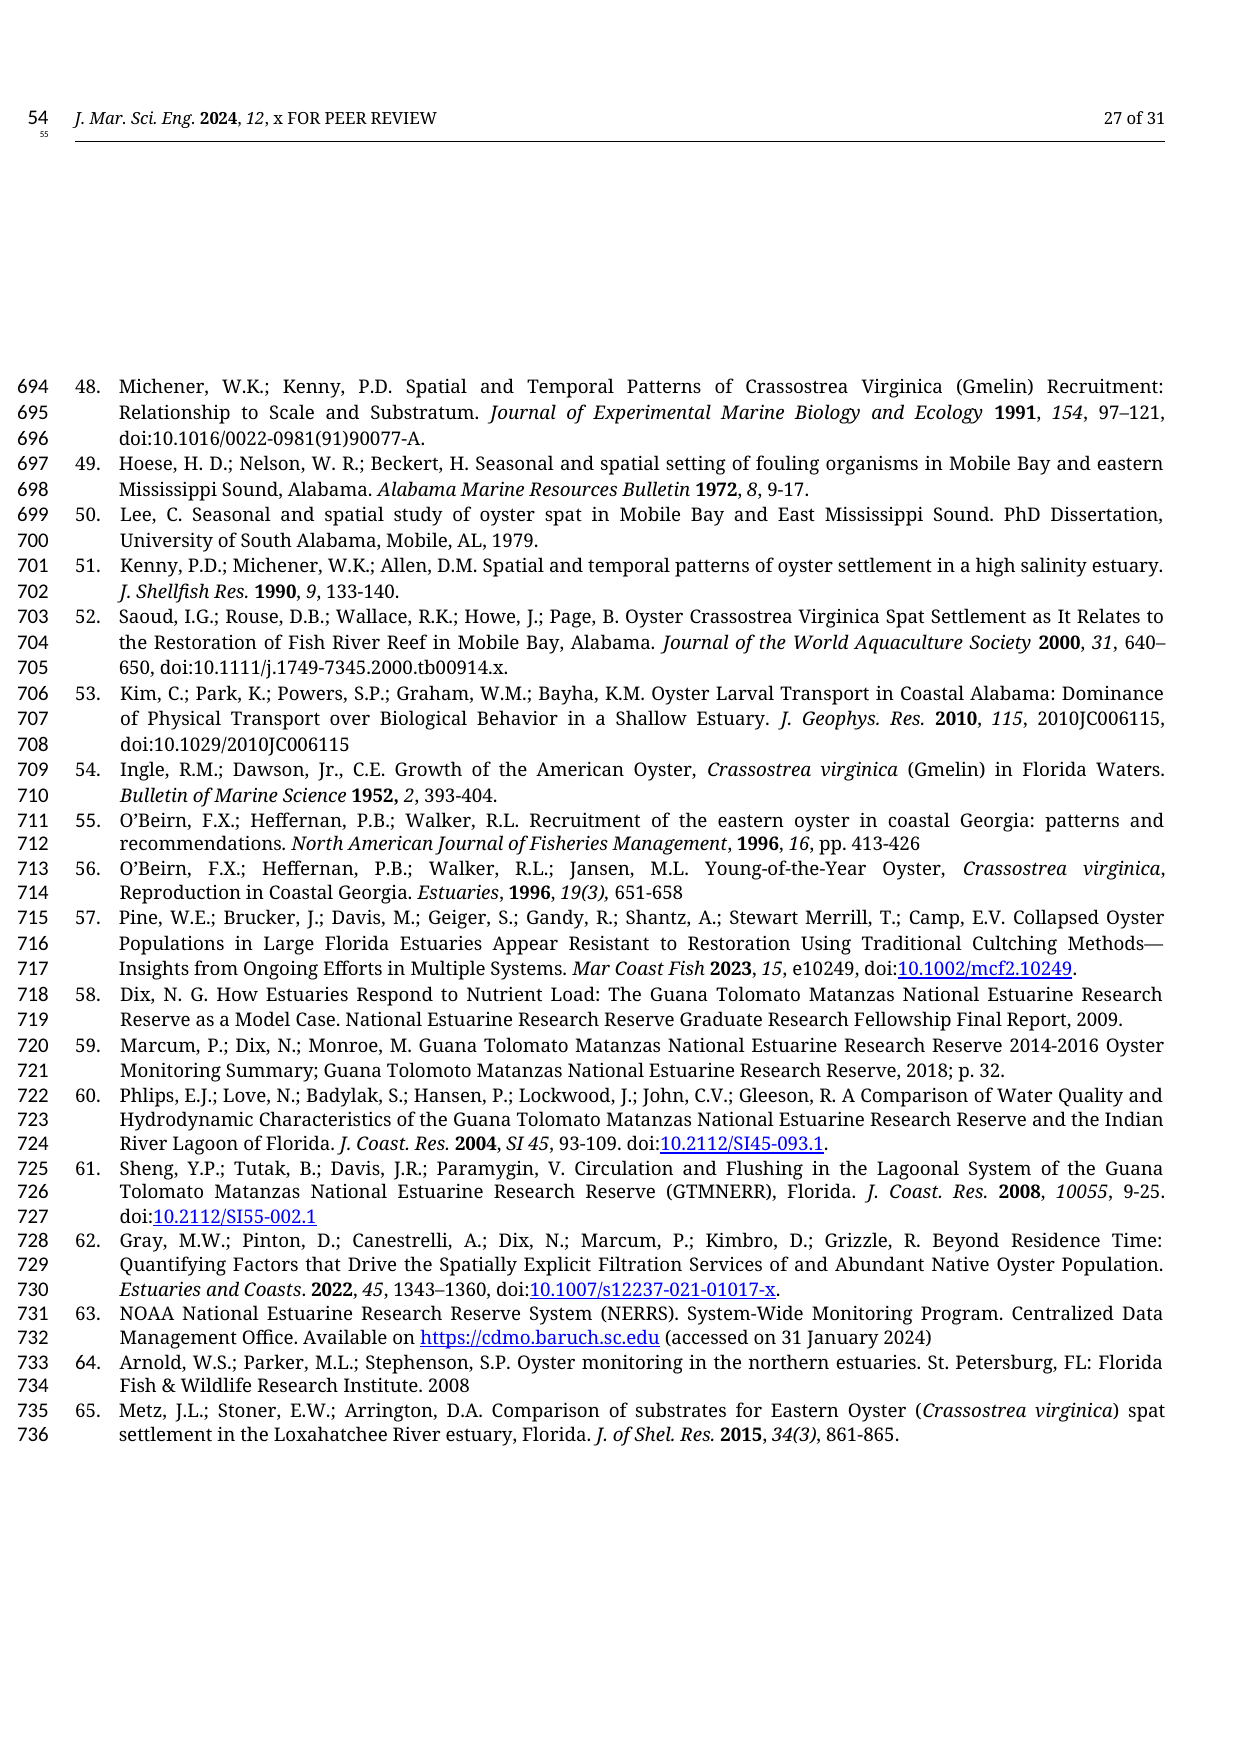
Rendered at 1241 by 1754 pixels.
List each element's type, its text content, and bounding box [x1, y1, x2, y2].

list O’Beirn, F.X.; Heffernan, P.B.; Walker, R.L.; Jansen, M.L. Young-of-the-Year Oyster, Crassostrea virginica, Reproduction in Coastal Georgia. Estuaries, 1996, 19(3), 651-658 [75, 856, 1165, 904]
list Ingle, R.M.; Dawson, Jr., C.E. Growth of the American Oyster, Crassostrea virginica (Gmelin) in Florida Waters. Bulletin of Marine Science 1952, 2, 393-404. [75, 757, 1165, 808]
list Saoud, I.G.; Rouse, D.B.; Wallace, R.K.; Howe, J.; Page, B. Oyster Crassostrea Virginica Spat Settlement as It Relates to the Restoration of Fish River Reef in Mobile Bay, Alabama. Journal of the World Aquaculture Society 2000, 31, 640–650, doi:10.1111/j.1749-7345.2000.tb00914.x. [75, 603, 1165, 680]
list Lee, C. Seasonal and spatial study of oyster spat in Mobile Bay and East Mississippi Sound. PhD Dissertation, University of South Alabama, Mobile, AL, 1979. [75, 501, 1165, 552]
list Michener, W.K.; Kenny, P.D. Spatial and Temporal Patterns of Crassostrea Virginica (Gmelin) Recruitment: Relationship to Scale and Substratum. Journal of Experimental Marine Biology and Ecology 1991, 154, 97–121, doi:10.1016/0022-0981(91)90077-A. [75, 374, 1165, 450]
list Arnold, W.S.; Parker, M.L.; Stephenson, S.P. Oyster monitoring in the northern estuaries. St. Petersburg, FL: Florida Fish & Wildlife Research Institute. 2008 [75, 1350, 1165, 1398]
list Kenny, P.D.; Michener, W.K.; Allen, D.M. Spatial and temporal patterns of oyster settlement in a high salinity estuary. J. Shellfish Res. 1990, 9, 133-140. [75, 552, 1165, 603]
list Hoese, H. D.; Nelson, W. R.; Beckert, H. Seasonal and spatial setting of fouling organisms in Mobile Bay and eastern Mississippi Sound, Alabama. Alabama Marine Resources Bulletin 1972, 8, 9-17. [75, 450, 1165, 501]
list Marcum, P.; Dix, N.; Monroe, M. Guana Tolomato Matanzas National Estuarine Research Reserve 2014-2016 Oyster Monitoring Summary; Guana Tolomoto Matanzas National Estuarine Research Reserve, 2018; p. 32. [75, 1032, 1165, 1083]
list Metz, J.L.; Stoner, E.W.; Arrington, D.A. Comparison of substrates for Eastern Oyster (Crassostrea virginica) spat settlement in the Loxahatchee River estuary, Florida. J. of Shel. Res. 2015, 34(3), 861-865. [75, 1398, 1165, 1447]
list Sheng, Y.P.; Tutak, B.; Davis, J.R.; Paramygin, V. Circulation and Flushing in the Lagoonal System of the Guana Tolomato Matanzas National Estuarine Research Reserve (GTMNERR), Florida. J. Coast. Res. 2008, 10055, 9-25. doi:10.2112/SI55-002.1 [75, 1156, 1165, 1229]
list Dix, N. G. How Estuaries Respond to Nutrient Load: The Guana Tolomato Matanzas National Estuarine Research Reserve as a Model Case. National Estuarine Research Reserve Graduate Research Fellowship Final Report, 2009. [75, 981, 1165, 1032]
list Kim, C.; Park, K.; Powers, S.P.; Graham, W.M.; Bayha, K.M. Oyster Larval Transport in Coastal Alabama: Dominance of Physical Transport over Biological Behavior in a Shallow Estuary. J. Geophys. Res. 2010, 115, 2010JC006115, doi:10.1029/2010JC006115 [75, 680, 1165, 757]
list Phlips, E.J.; Love, N.; Badylak, S.; Hansen, P.; Lockwood, J.; John, C.V.; Gleeson, R. A Comparison of Water Quality and Hydrodynamic Characteristics of the Guana Tolomato Matanzas National Estuarine Research Reserve and the Indian River Lagoon of Florida. J. Coast. Res. 2004, SI 45, 93-109. doi:10.2112/SI45-093.1. [75, 1083, 1165, 1156]
list NOAA National Estuarine Research Reserve System (NERRS). System-Wide Monitoring Program. Centralized Data Management Office. Available on https://cdmo.baruch.sc.edu (accessed on 31 January 2024) [75, 1301, 1165, 1350]
list Gray, M.W.; Pinton, D.; Canestrelli, A.; Dix, N.; Marcum, P.; Kimbro, D.; Grizzle, R. Beyond Residence Time: Quantifying Factors that Drive the Spatially Explicit Filtration Services of and Abundant Native Oyster Population. Estuaries and Coasts. 2022, 45, 1343–1360, doi:10.1007/s12237-021-01017-x. [75, 1229, 1165, 1301]
list O’Beirn, F.X.; Heffernan, P.B.; Walker, R.L. Recruitment of the eastern oyster in coastal Georgia: patterns and recommendations. North American Journal of Fisheries Management, 1996, 16, pp. 413-426 [75, 808, 1165, 856]
list Pine, W.E.; Brucker, J.; Davis, M.; Geiger, S.; Gandy, R.; Shantz, A.; Stewart Merrill, T.; Camp, E.V. Collapsed Oyster Populations in Large Florida Estuaries Appear Resistant to Restoration Using Traditional Cultching Methods—Insights from Ongoing Efforts in Multiple Systems. Mar Coast Fish 2023, 15, e10249, doi:10.1002/mcf2.10249. [75, 904, 1165, 981]
